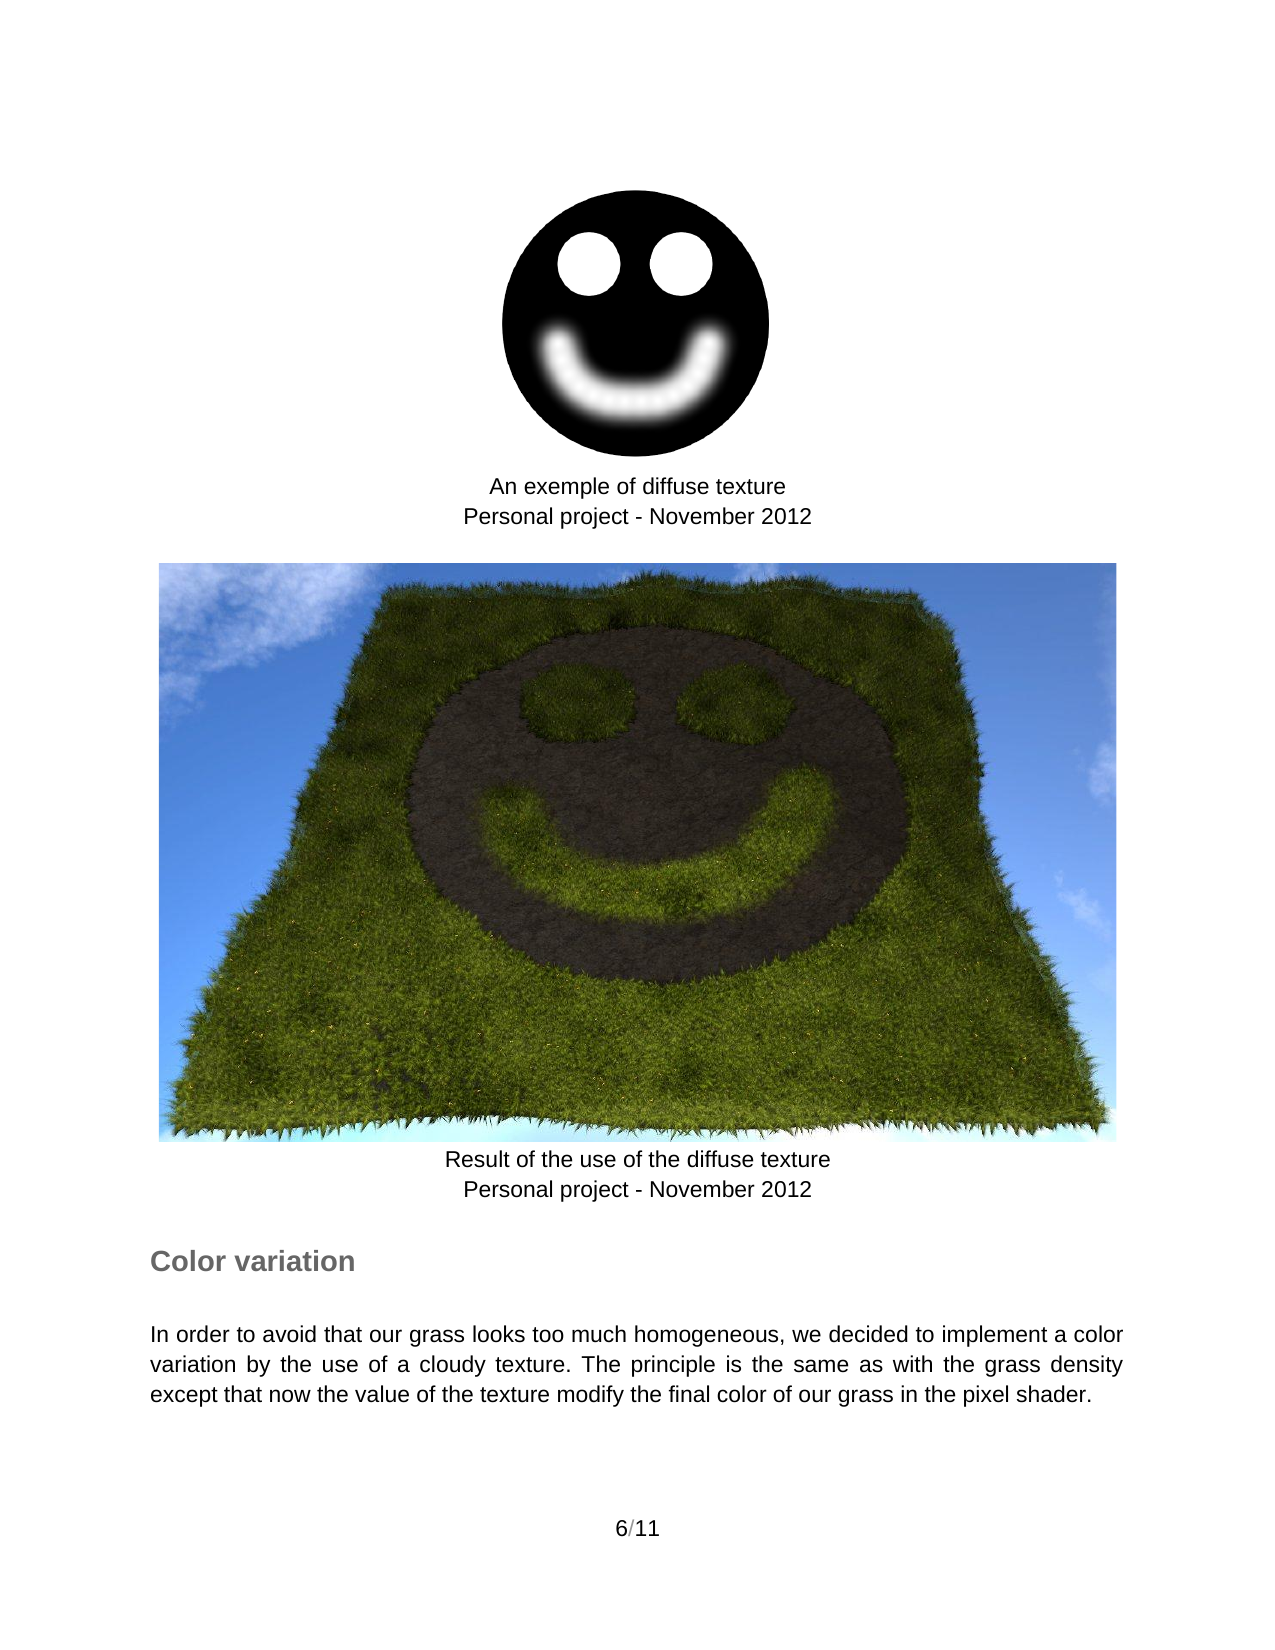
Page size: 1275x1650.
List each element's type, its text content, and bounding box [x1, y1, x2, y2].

text Personal project - November 2012 [150, 503, 1125, 530]
subtitle Color variation [150, 1244, 1125, 1277]
picture [158, 563, 1117, 1142]
text Personal project - November 2012 [150, 1176, 1125, 1202]
text In order to avoid that our grass looks too much homogeneous, we decided to implement a color variation by the use of a cloudy texture. The principle is the same as with the grass density except that now the value of the texture modify the final color of our grass in the pixel shader. [150, 1321, 1125, 1407]
picture [489, 180, 786, 470]
text An exemple of diffuse texture [150, 473, 1125, 499]
text Result of the use of the diffuse texture [150, 1146, 1125, 1172]
